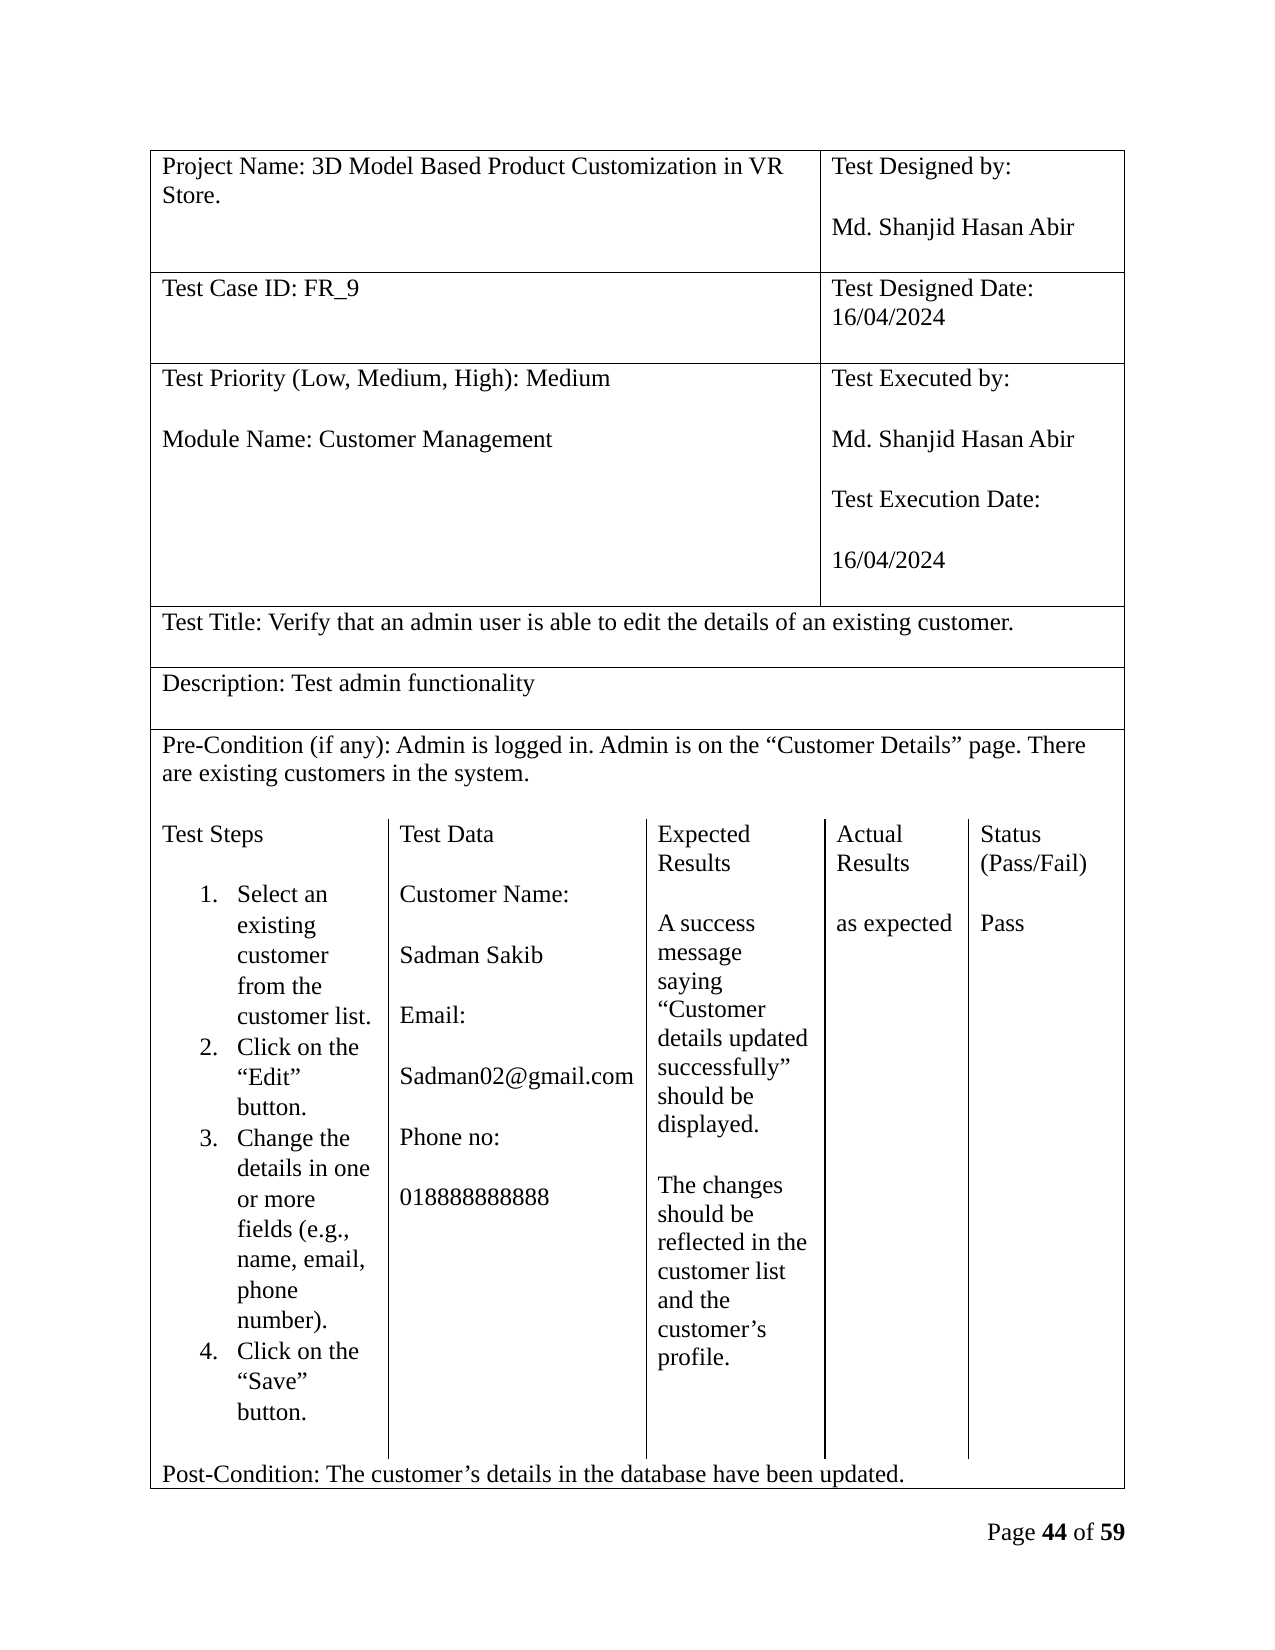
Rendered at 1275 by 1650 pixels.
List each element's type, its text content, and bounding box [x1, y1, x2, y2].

table_cell Test Priority (Low, Medium, High): Medium Module Name: Customer Management [151, 364, 820, 606]
table_cell Status (Pass/Fail) Pass [969, 819, 1124, 1459]
table_header Project Name: 3D Model Based Product Customization in VR Store. [151, 151, 820, 272]
table_header Test Designed by: Md. Shanjid Hasan Abir [821, 151, 1124, 272]
table_cell Test Executed by: Md. Shanjid Hasan Abir Test Execution Date: 16/04/2024 [821, 364, 1124, 606]
table_cell Test Designed Date: 16/04/2024 [821, 273, 1124, 362]
table_cell Test Title: Verify that an admin user is able to edit the details of an existing customer. [151, 607, 1124, 667]
table_cell Pre-Condition (if any): Admin is logged in. Admin is on the “Customer Details” page. There are existing customers in the system. [151, 730, 1124, 819]
table_cell Test Case ID: FR_9 [151, 273, 820, 362]
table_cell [151, 1459, 1124, 1487]
table_cell Test Steps Select an existing customer from the customer list. Click on the “Edit” button. Change the details in one or more fields (e.g., name, email, phone number). Click on the “Save” button. [151, 819, 388, 1459]
table_cell Actual Results as expected [826, 819, 968, 1459]
table_cell Expected Results A success message saying “Customer details updated successfully” should be displayed. The changes should be reflected in the customer list and the customer’s profile. [647, 819, 824, 1459]
table_cell Test Data Customer Name: Sadman Sakib Email: Sadman02@gmail.com Phone no: 018888888888 [389, 819, 646, 1459]
table_cell Description: Test admin functionality [151, 668, 1124, 729]
